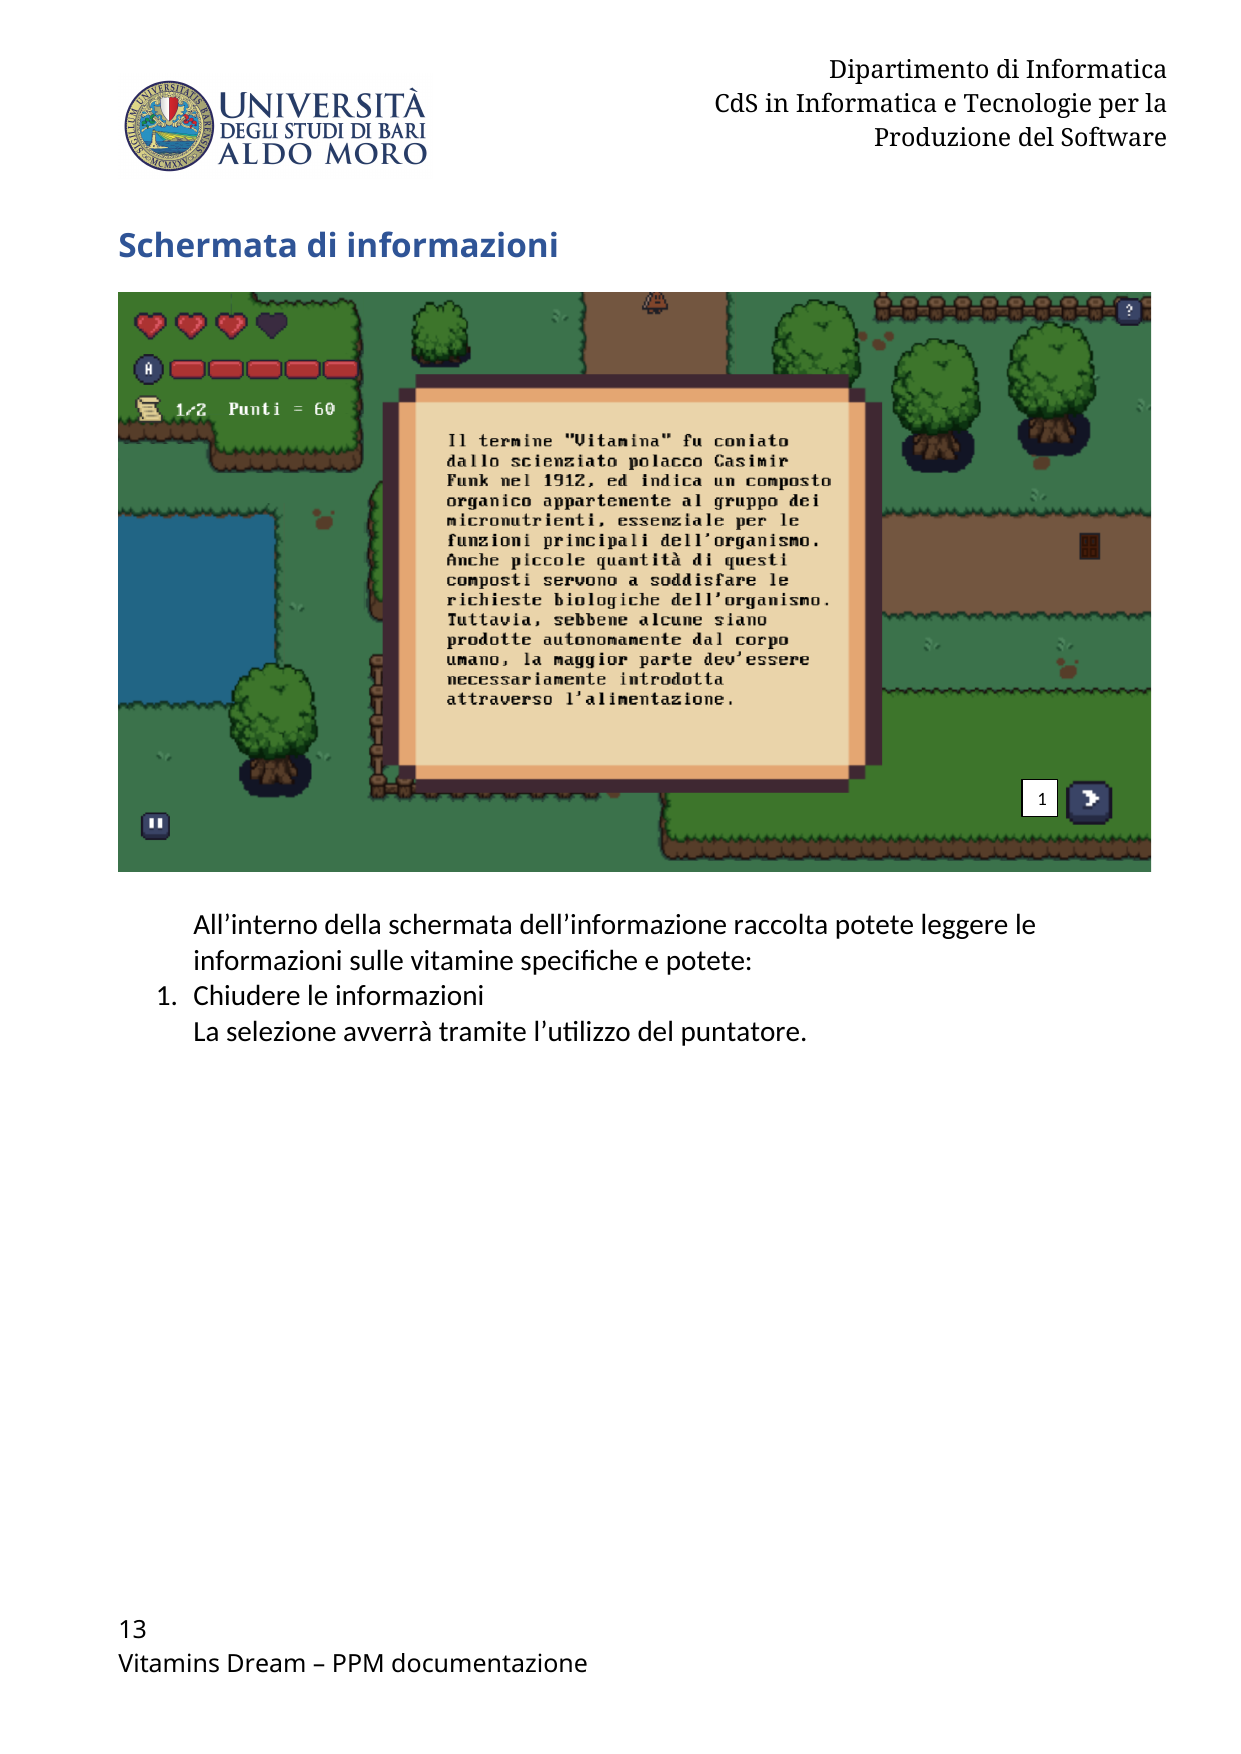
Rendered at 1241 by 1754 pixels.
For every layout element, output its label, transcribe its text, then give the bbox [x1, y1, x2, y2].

subtitle Schermata di informazioni [118, 222, 1122, 267]
list All’interno della schermata dell’informazione raccolta potete leggere le informazioni sulle vitamine specifiche e potete: [193, 906, 1122, 977]
list La selezione avverrà tramite l’utilizzo del puntatore. [193, 1013, 1122, 1049]
list Chiudere le informazioni [156, 977, 1122, 1013]
picture [118, 73, 433, 179]
picture [118, 292, 1152, 872]
